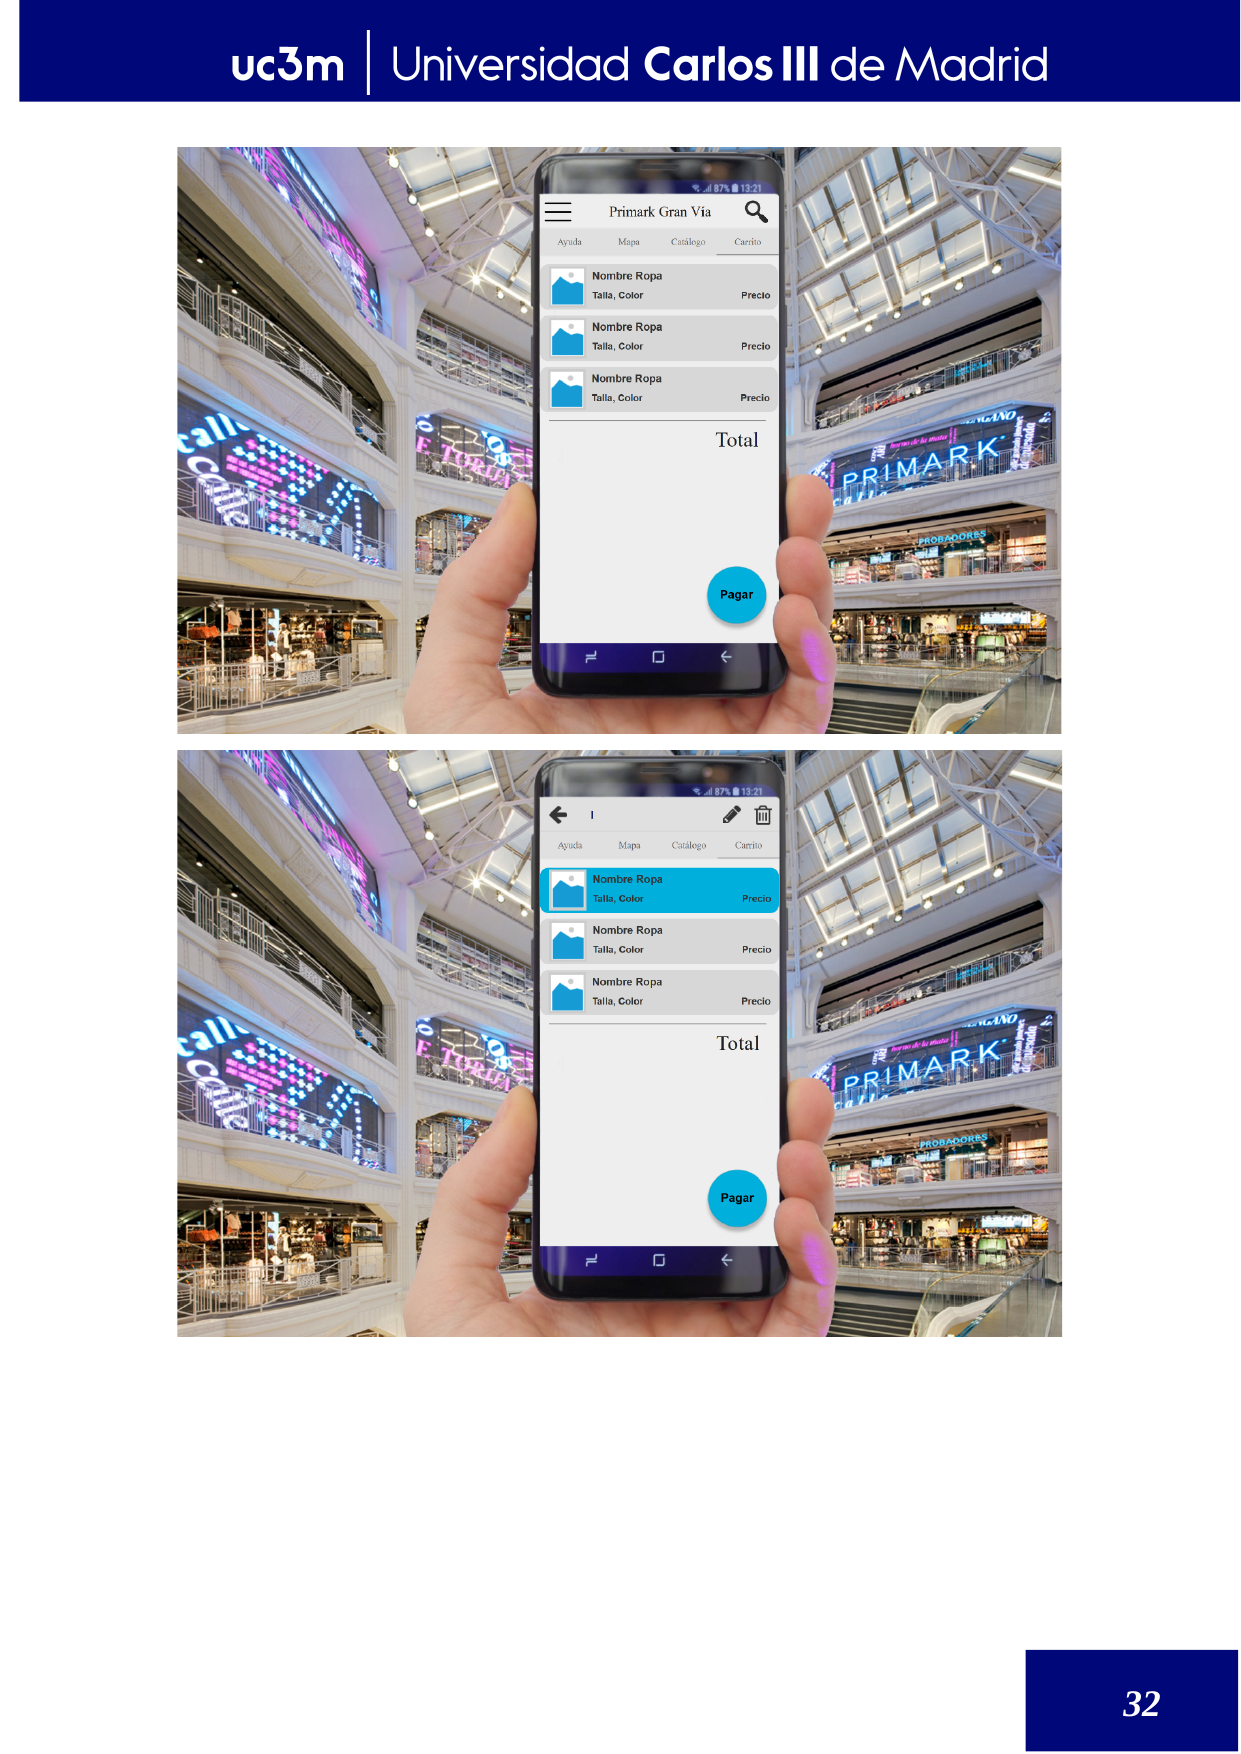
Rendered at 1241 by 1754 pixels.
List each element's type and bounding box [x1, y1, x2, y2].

picture [196, 20, 1083, 95]
picture [177, 147, 1062, 734]
picture [177, 750, 1063, 1337]
